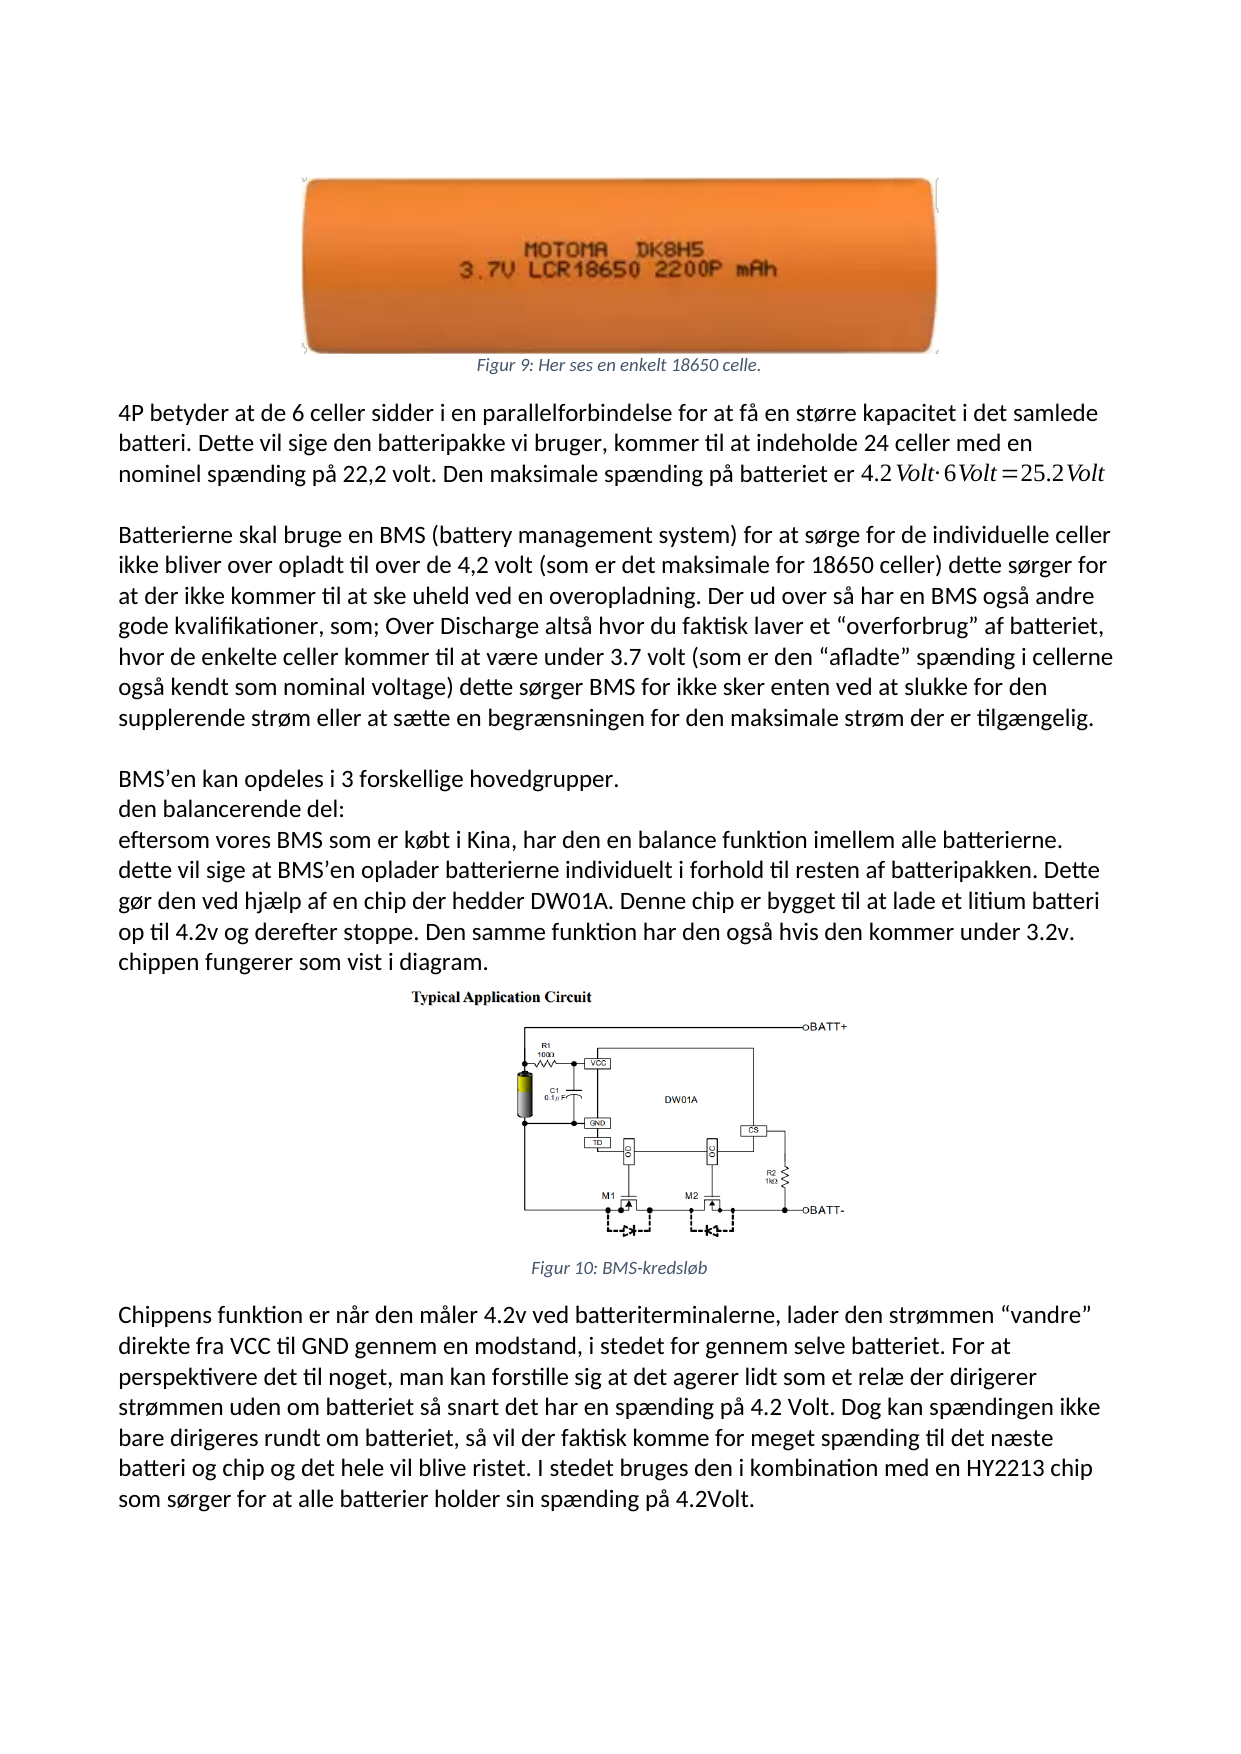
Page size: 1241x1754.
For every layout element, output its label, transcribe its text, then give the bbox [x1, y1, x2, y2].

picture [378, 976, 862, 1256]
text Chippens funktion er når den måler 4.2v ved batteriterminalerne, lader den strømmen “vandre” direkte fra VCC til GND gennem en modstand, i stedet for gennem selve batteriet. For at perspektivere det til noget, man kan forstille sig at det agerer lidt som et relæ der dirigerer strømmen uden om batteriet så snart det har en spænding på 4.2 Volt. Dog kan spændingen ikke bare dirigeres rundt om batteriet, så vil der faktisk komme for meget spænding til det næste batteri og chip og det hele vil blive ristet. I stedet bruges den i kombination med en HY2213 chip som sørger for at alle batterier holder sin spænding på 4.2Volt. [118, 1299, 1122, 1513]
text eftersom vores BMS som er købt i Kina, har den en balance funktion imellem alle batterierne. dette vil sige at BMS’en oplader batterierne individuelt i forhold til resten af batteripakken. Dette gør den ved hjælp af en chip der hedder DW01A. Denne chip er bygget til at lade et litium batteri op til 4.2v og derefter stoppe. Den samme funktion har den også hvis den kommer under 3.2v. [118, 824, 1122, 946]
text Figur 10: BMS-kredsløb [118, 1256, 1122, 1279]
text den balancerende del: [118, 794, 1122, 824]
picture [301, 177, 939, 354]
text Batterierne skal bruge en BMS (battery management system) for at sørge for de individuelle celler ikke bliver over opladt til over de 4,2 volt (som er det maksimale for 18650 celler) dette sørger for at der ikke kommer til at ske uheld ved en overopladning. Der ud over så har en BMS også andre gode kvalifikationer, som; Over Discharge altså hvor du faktisk laver et “overforbrug” af batteriet, hvor de enkelte celler kommer til at være under 3.7 volt (som er den “afladte” spænding i cellerne også kendt som nominal voltage) dette sørger BMS for ikke sker enten ved at slukke for den supplerende strøm eller at sætte en begrænsningen for den maksimale strøm der er tilgængelig. [118, 519, 1122, 733]
text 4P betyder at de 6 celler sidder i en parallelforbindelse for at få en større kapacitet i det samlede batteri. Dette vil sige den batteripakke vi bruger, kommer til at indeholde 24 celler med en nominel spænding på 22,2 volt. Den maksimale spænding på batteriet er [118, 397, 1122, 488]
text BMS’en kan opdeles i 3 forskellige hovedgrupper. [118, 763, 1122, 794]
text Figur 9: Her ses en enkelt 18650 celle. [118, 353, 1122, 376]
text chippen fungerer som vist i diagram. [118, 946, 1122, 977]
